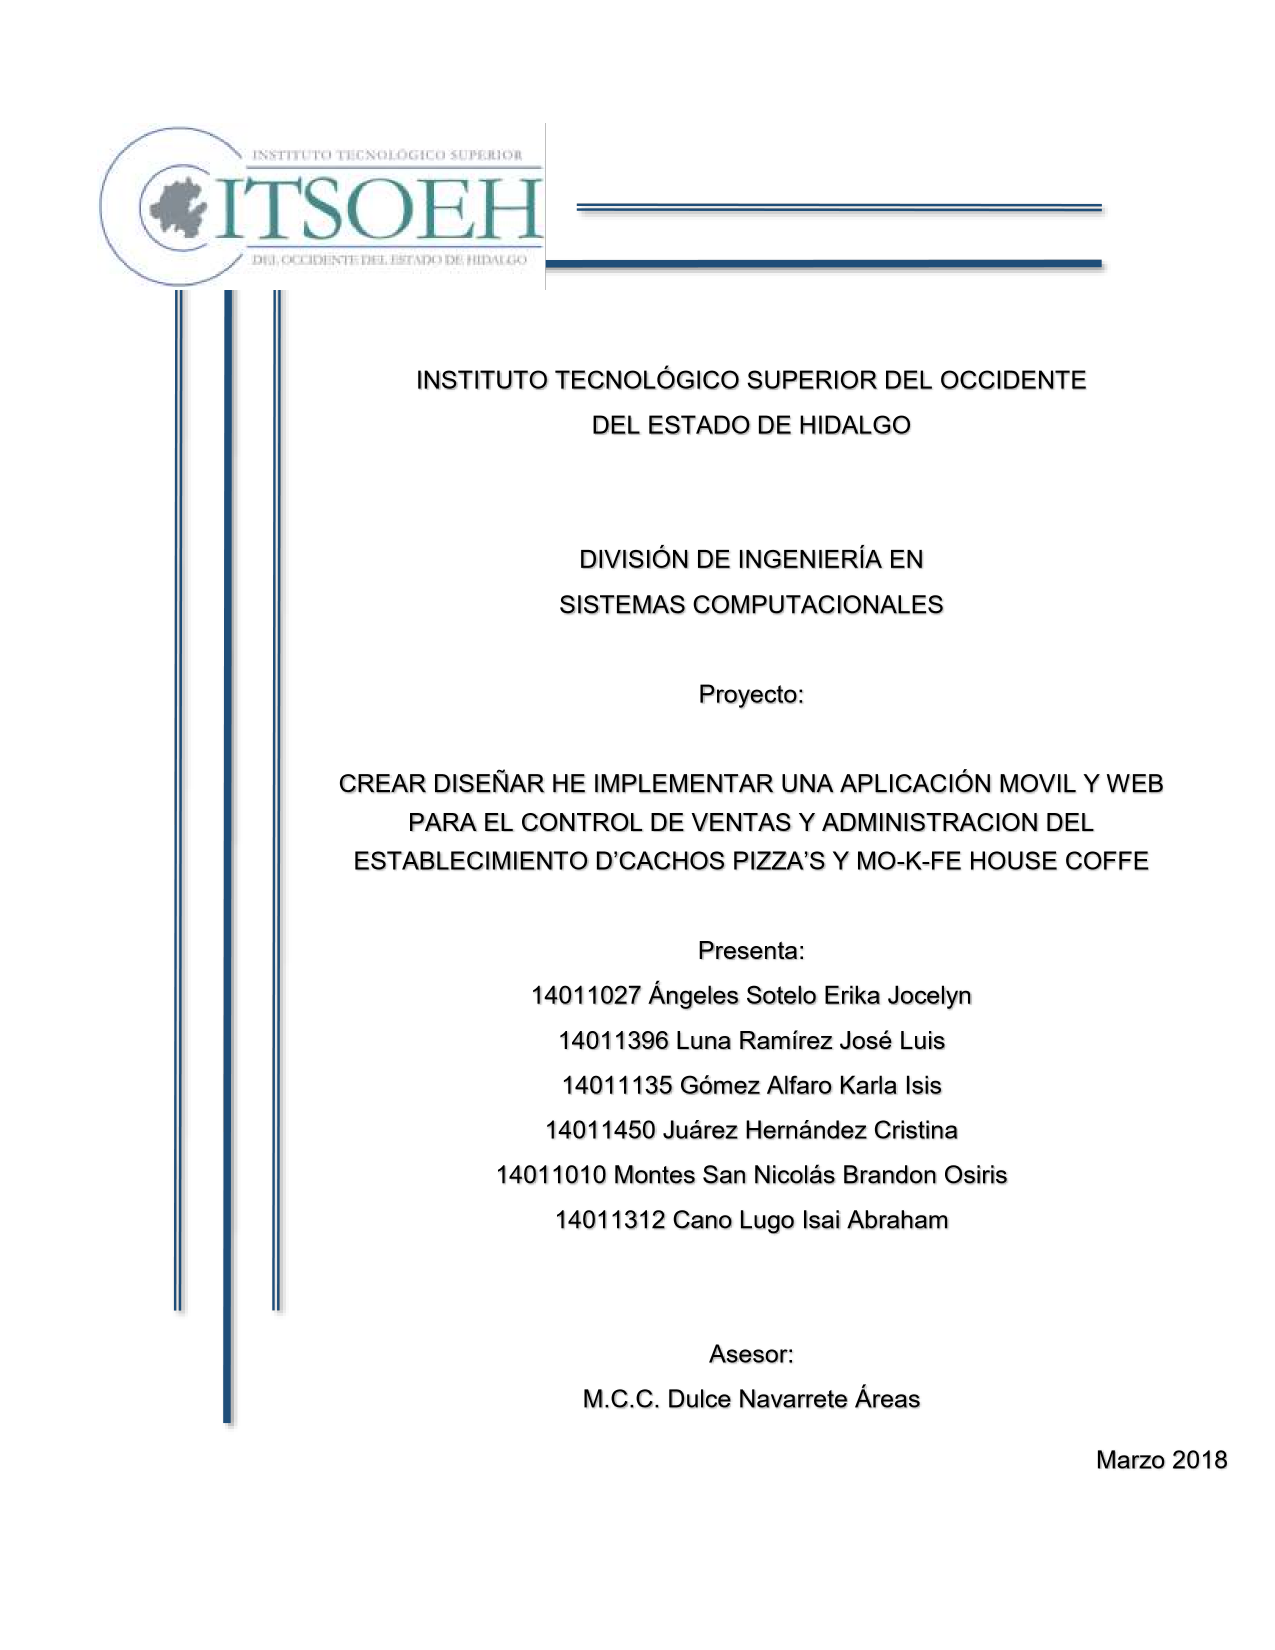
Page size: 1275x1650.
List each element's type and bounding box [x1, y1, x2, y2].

picture [96, 122, 1230, 1472]
